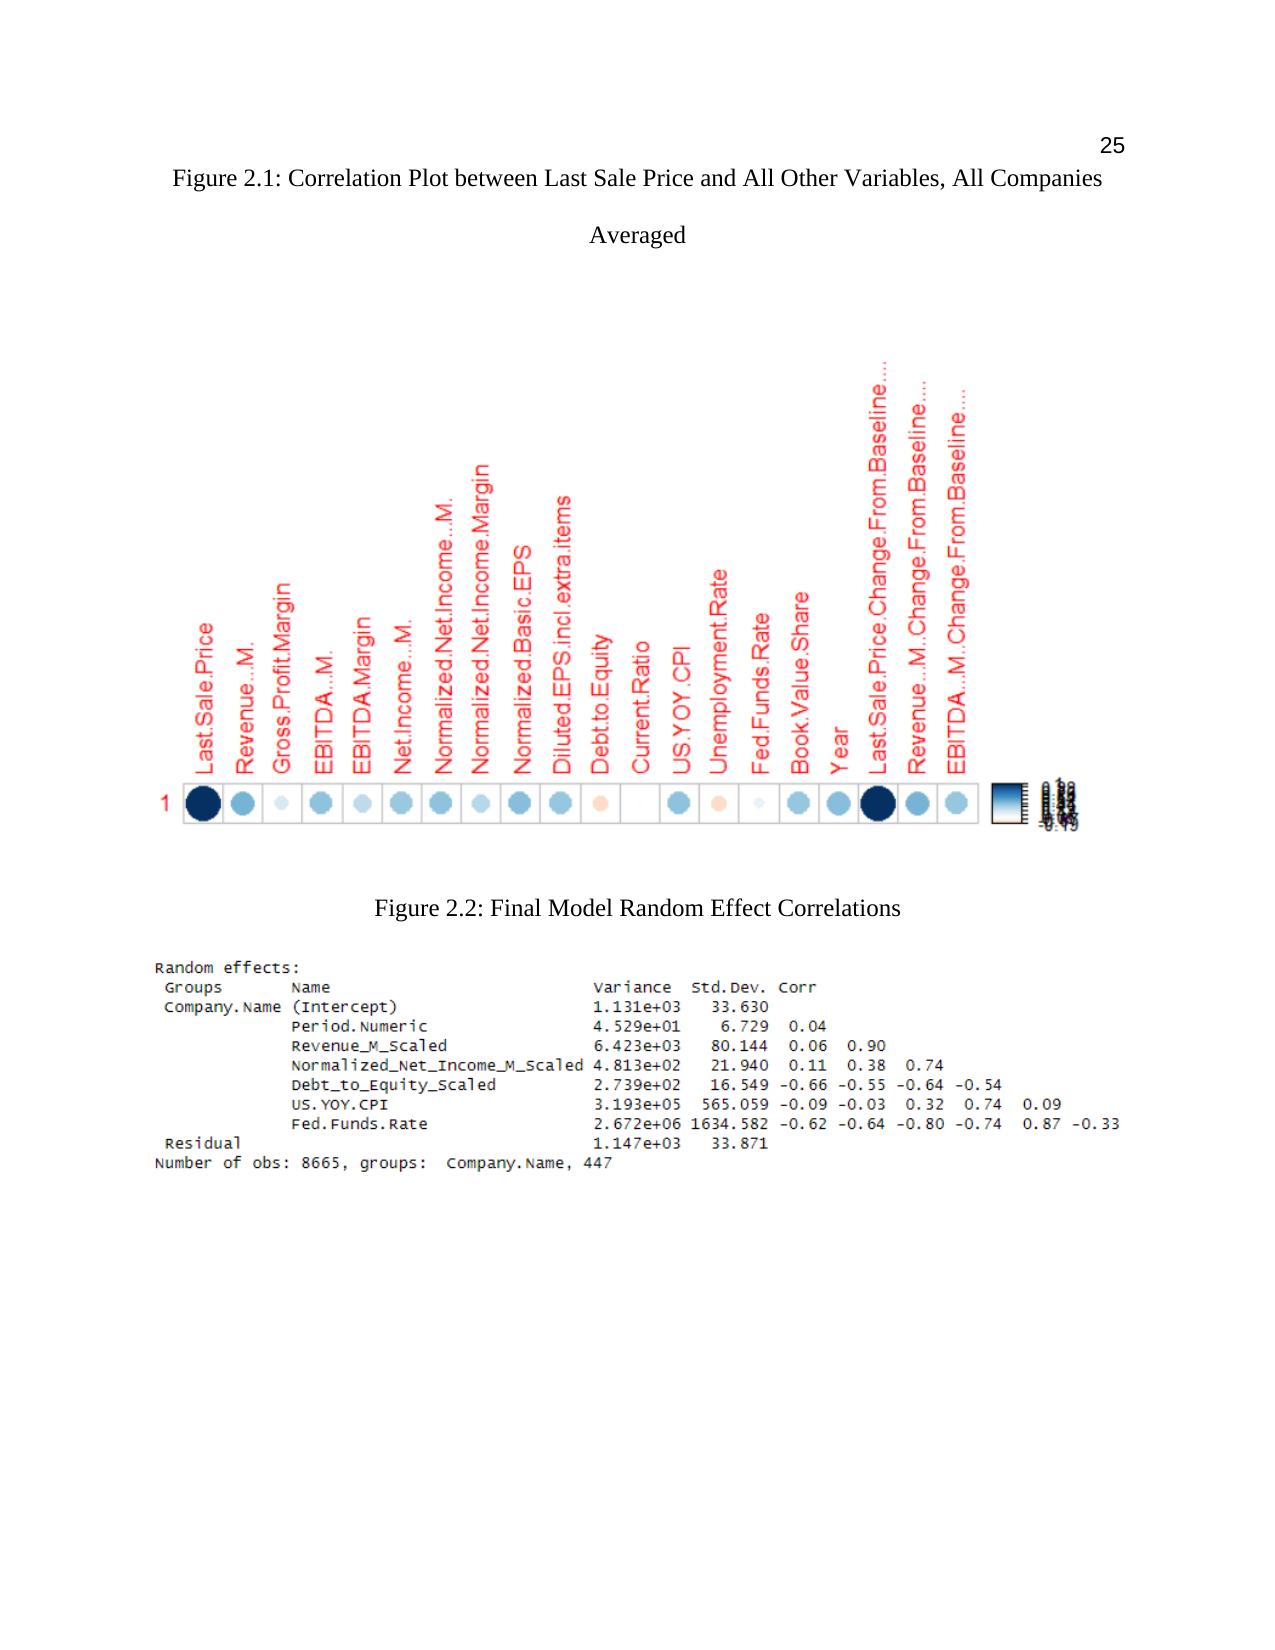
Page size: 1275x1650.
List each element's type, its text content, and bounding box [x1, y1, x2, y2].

text Figure 2.1: Correlation Plot between Last Sale Price and All Other Variables, All Companies Averaged [150, 163, 1125, 249]
text Figure 2.2: Final Model Random Effect Correlations [150, 893, 1125, 922]
picture [150, 950, 1125, 1178]
picture [150, 335, 1125, 867]
